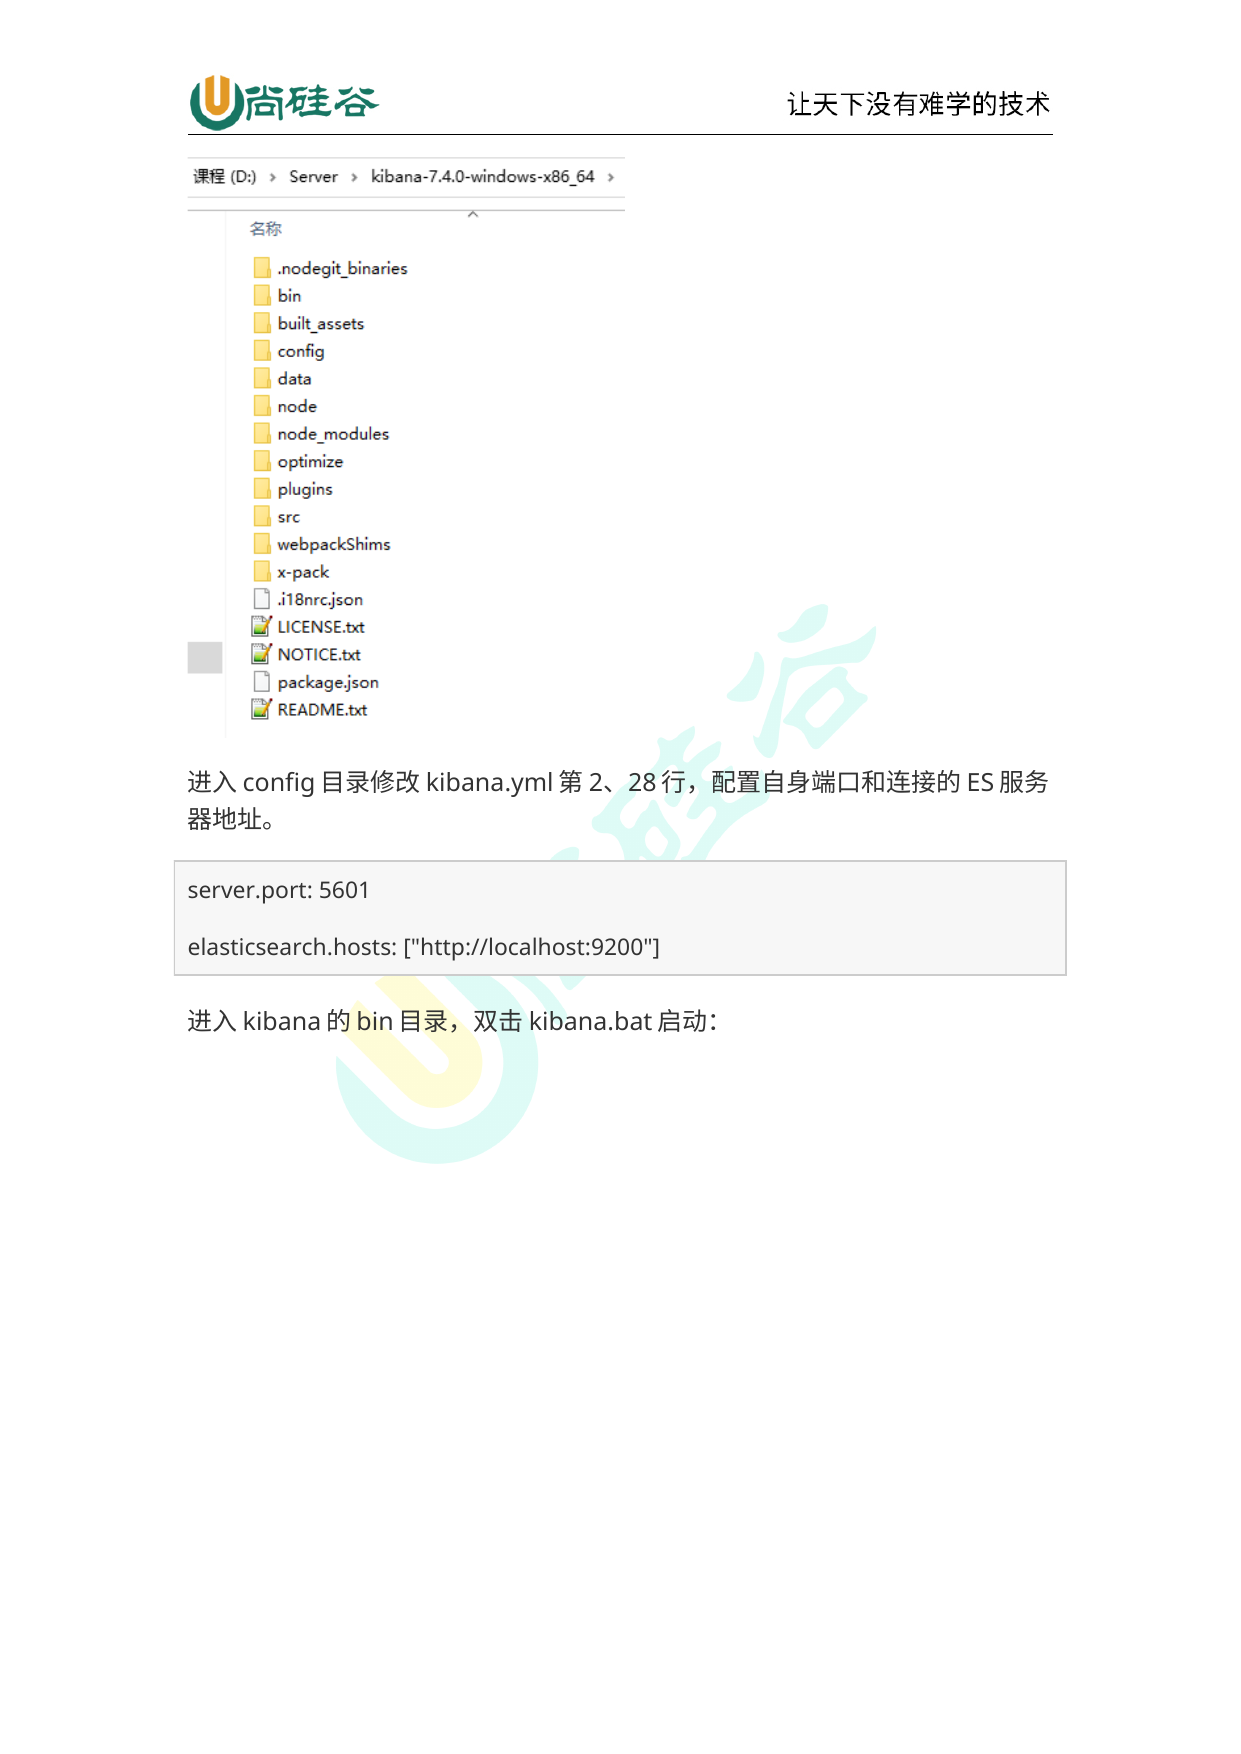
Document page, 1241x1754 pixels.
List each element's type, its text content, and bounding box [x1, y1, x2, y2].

text elasticsearch.hosts: ["http://localhost:9200"] [175, 917, 1065, 974]
text server.port: 5601 [175, 862, 1065, 906]
picture [187, 73, 1053, 132]
text 进入config目录修改kibana.yml第2、28行，配置自身端口和连接的ES服务器地址。 [187, 763, 1053, 835]
text 进入kibana的bin目录，双击kibana.bat启动： [187, 1001, 1053, 1037]
picture [187, 156, 625, 738]
